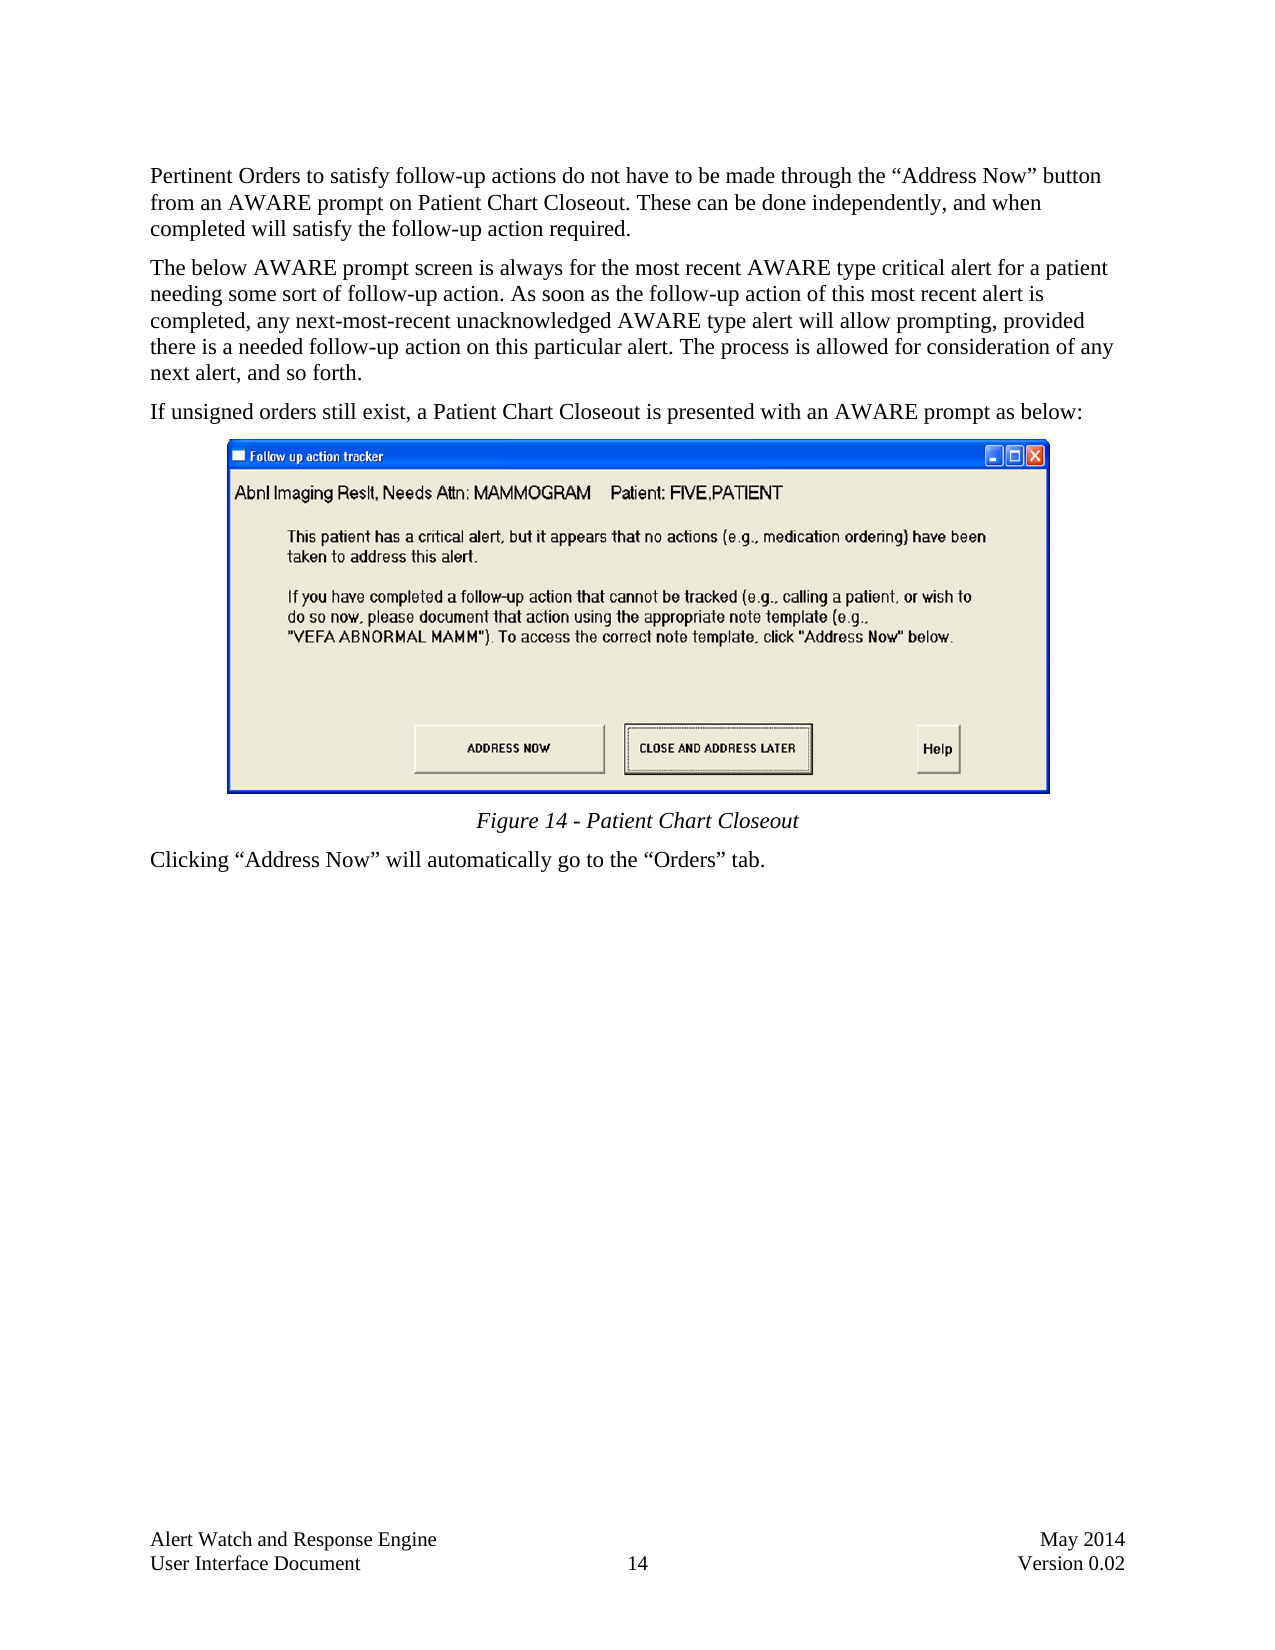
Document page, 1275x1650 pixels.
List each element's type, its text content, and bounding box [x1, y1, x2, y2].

picture [225, 437, 1050, 795]
text Clicking “Address Now” will automatically go to the “Orders” tab. [150, 846, 1125, 873]
text The below AWARE prompt screen is always for the most recent AWARE type critical alert for a patient needing some sort of follow-up action. As soon as the follow-up action of this most recent alert is completed, any next-most-recent unacknowledged AWARE type alert will allow prompting, provided there is a needed follow-up action on this particular alert. The process is allowed for consideration of any next alert, and so forth. [150, 254, 1125, 386]
text If unsigned orders still exist, a Patient Chart Closeout is presented with an AWARE prompt as below: [150, 398, 1125, 425]
text Pertinent Orders to satisfy follow-up actions do not have to be made through the “Address Now” button from an AWARE prompt on Patient Chart Closeout. These can be done independently, and when completed will satisfy the follow-up action required. [150, 162, 1125, 242]
